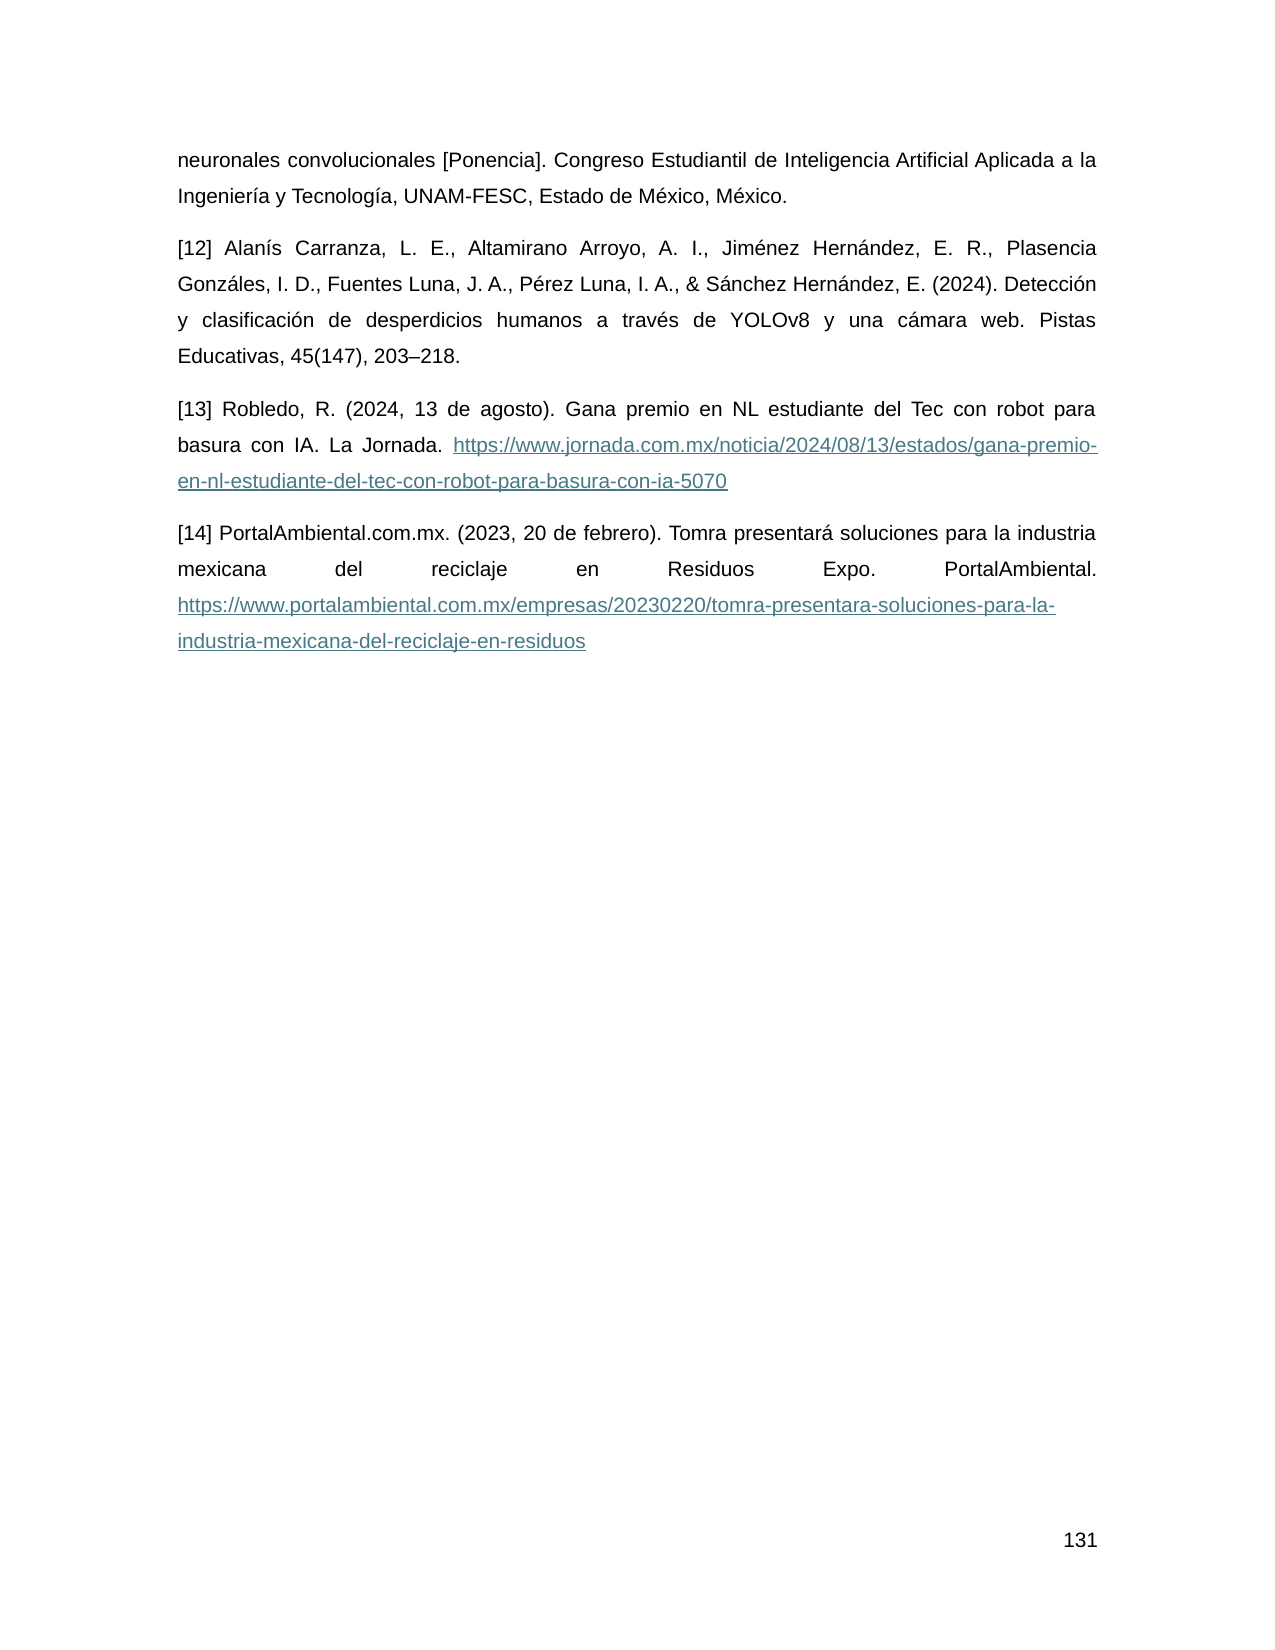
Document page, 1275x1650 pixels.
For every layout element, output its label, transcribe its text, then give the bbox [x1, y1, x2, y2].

text [13] Robledo, R. (2024, 13 de agosto). Gana premio en NL estudiante del Tec con robot para basura con IA. La Jornada. https://www.jornada.com.mx/noticia/2024/08/13/estados/gana-premio-en-nl-estudiante-del-tec-con-robot-para-basura-con-ia-5070 [177, 397, 1098, 492]
text [12] Alanís Carranza, L. E., Altamirano Arroyo, A. I., Jiménez Hernández, E. R., Plasencia Gonzáles, I. D., Fuentes Luna, J. A., Pérez Luna, I. A., & Sánchez Hernández, E. (2024). Detección y clasificación de desperdicios humanos a través de YOLOv8 y una cámara web. Pistas Educativas, 45(147), 203–218. [177, 236, 1098, 368]
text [177, 148, 1098, 207]
text [14] PortalAmbiental.com.mx. (2023, 20 de febrero). Tomra presentará soluciones para la industria mexicana del reciclaje en Residuos Expo. PortalAmbiental. https://www.portalambiental.com.mx/empresas/20230220/tomra-presentara-soluciones-para-la-industria-mexicana-del-reciclaje-en-residuos [177, 521, 1098, 653]
